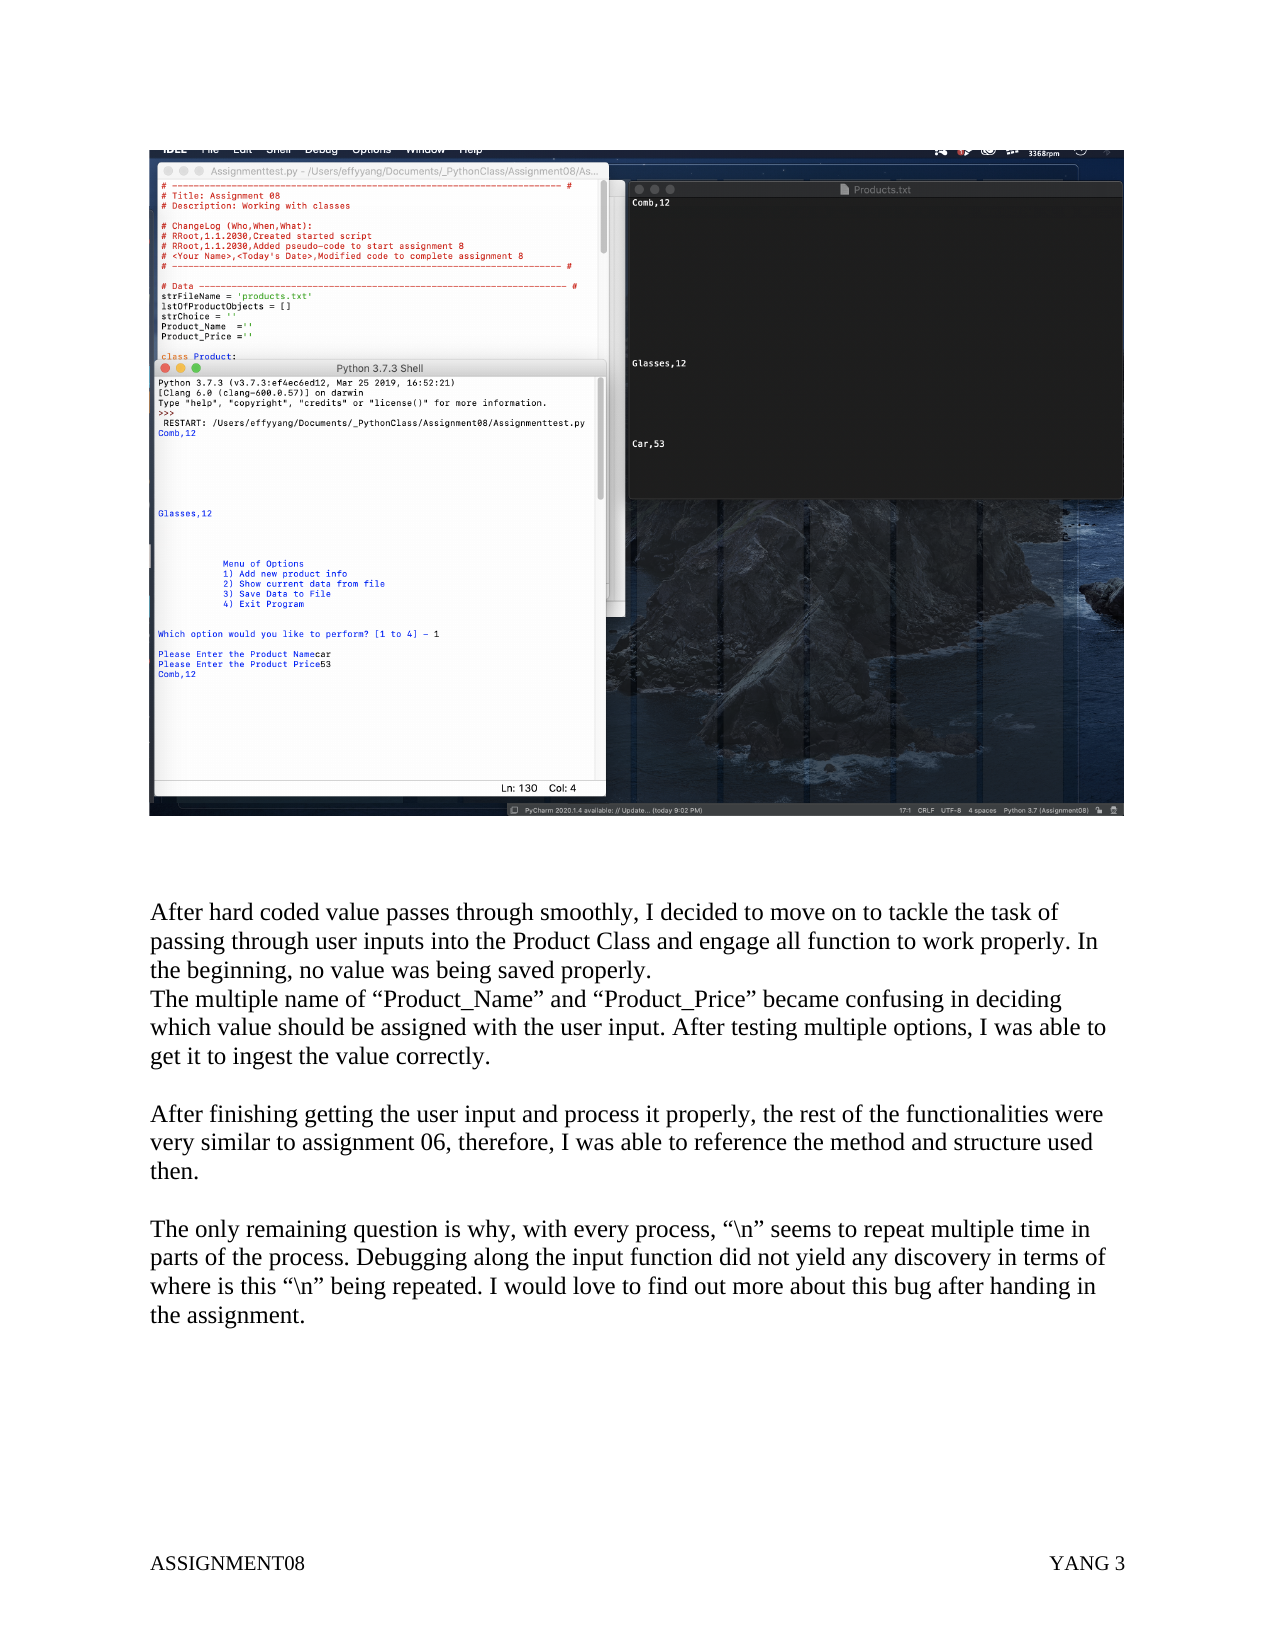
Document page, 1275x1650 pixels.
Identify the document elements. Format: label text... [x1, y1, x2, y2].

text After hard coded value passes through smoothly, I decided to move on to tackle the task of passing through user inputs into the Product Class and engage all function to work properly. In the beginning, no value was being saved properly. [150, 897, 1125, 984]
picture [148, 150, 1124, 816]
text The only remaining question is why, with every process, “\n” seems to repeat multiple time in parts of the process. Debugging along the input function did not yield any discovery in terms of where is this “\n” being repeated. I would love to find out more about this bug after handing in the assignment. [150, 1214, 1125, 1329]
text After finishing getting the user input and process it properly, the rest of the functionalities were very similar to assignment 06, therefore, I was able to reference the method and structure used then. [150, 1099, 1125, 1185]
text The multiple name of “Product_Name” and “Product_Price” became confusing in deciding which value should be assigned with the user input. After testing multiple options, I was able to get it to ingest the value correctly. [150, 984, 1125, 1070]
